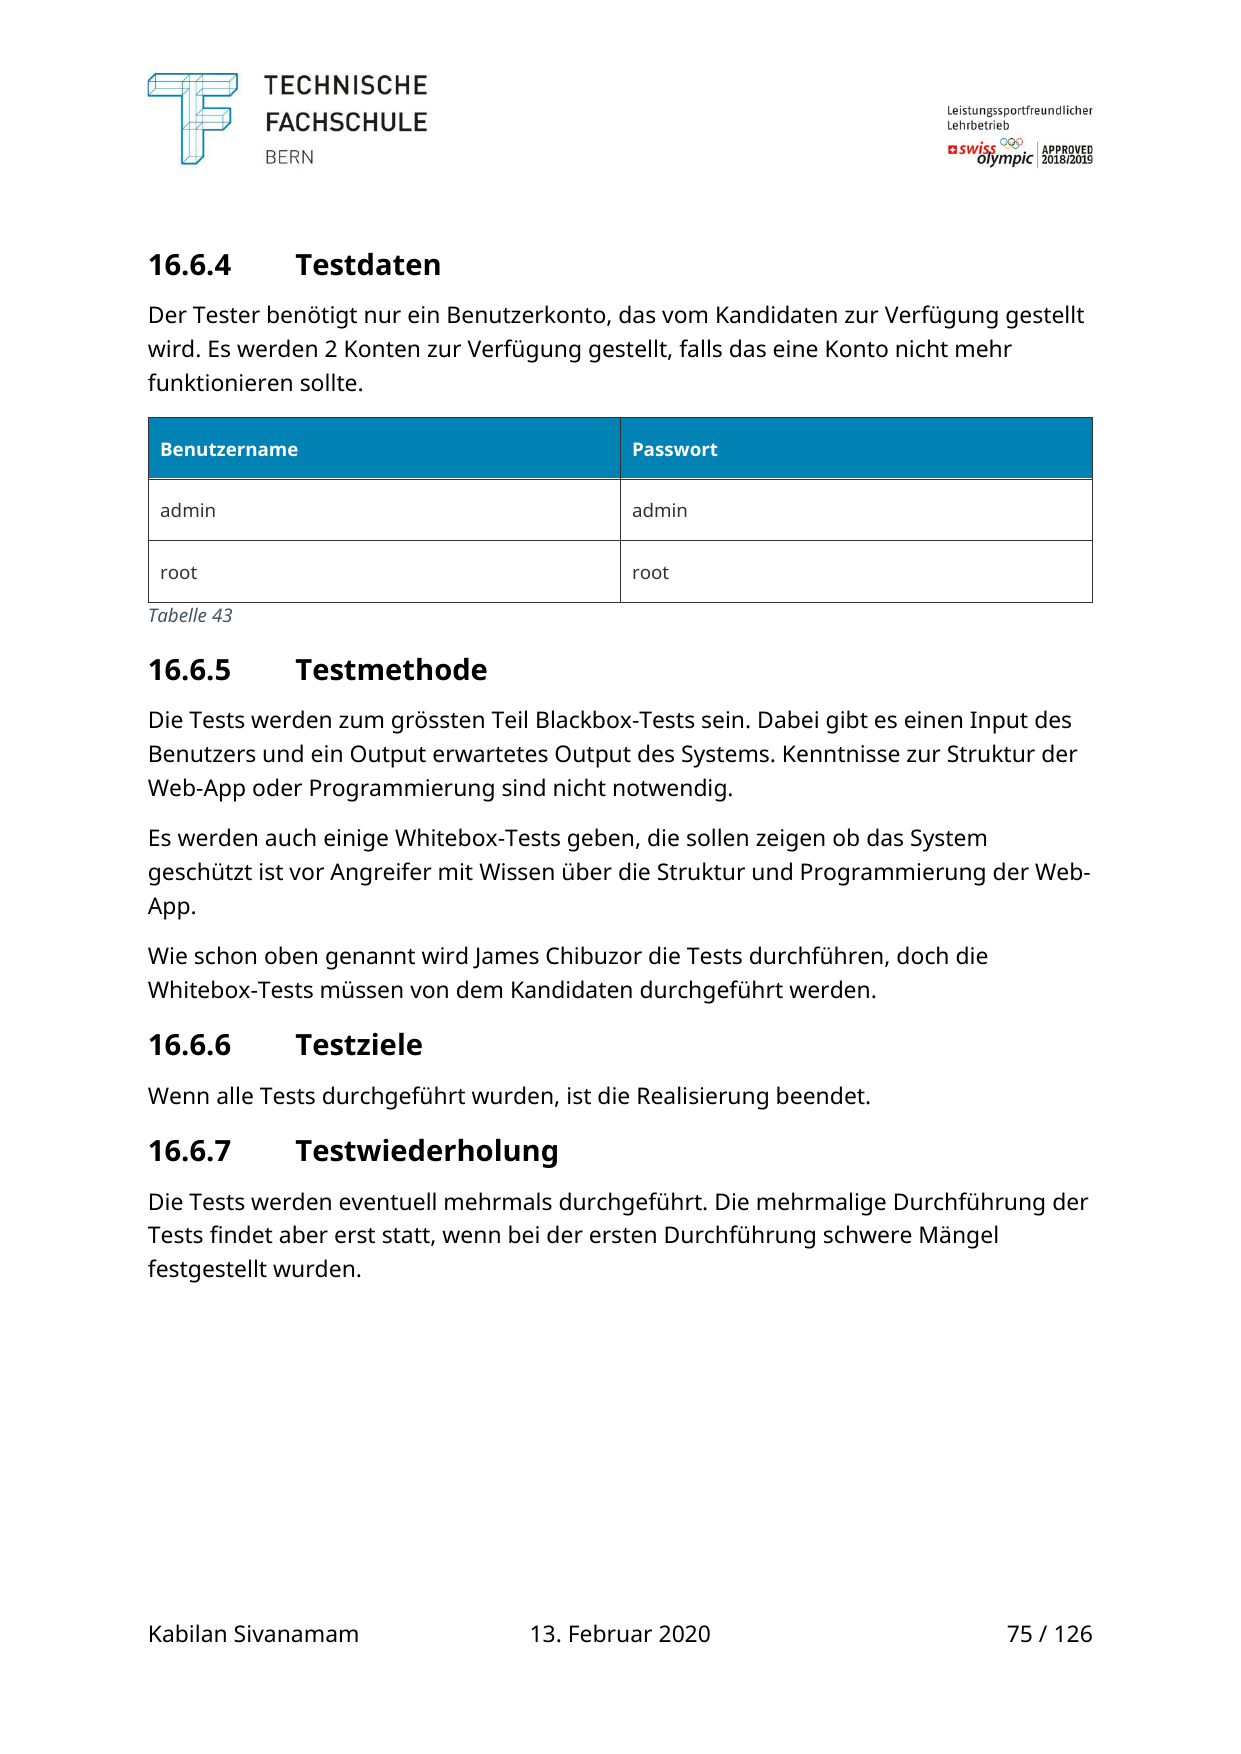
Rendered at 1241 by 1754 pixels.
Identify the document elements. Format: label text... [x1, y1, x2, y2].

text Es werden auch einige Whitebox-Tests geben, die sollen zeigen ob das System geschützt ist vor Angreifer mit Wissen über die Struktur und Programmierung der Web-App. [148, 822, 1093, 921]
table_header Benutzername [149, 418, 620, 478]
text Wie schon oben genannt wird James Chibuzor die Tests durchführen, doch die Whitebox-Tests müssen von dem Kandidaten durchgeführt werden. [148, 940, 1093, 1005]
subtitle Testziele [148, 1024, 1093, 1064]
text Die Tests werden zum grössten Teil Blackbox-Tests sein. Dabei gibt es einen Input des Benutzers und ein Output erwartetes Output des Systems. Kenntnisse zur Struktur der Web-App oder Programmierung sind nicht notwendig. [148, 704, 1093, 803]
table_cell admin [621, 480, 1092, 540]
picture [147, 73, 1093, 196]
table_cell root [149, 541, 620, 602]
text Die Tests werden eventuell mehrmals durchgeführt. Die mehrmalige Durchführung der Tests findet aber erst statt, wenn bei der ersten Durchführung schwere Mängel festgestellt wurden. [148, 1185, 1093, 1284]
subtitle Testwiederholung [148, 1130, 1093, 1170]
subtitle Testdaten [148, 244, 1093, 283]
text Der Tester benötigt nur ein Benutzerkonto, das vom Kandidaten zur Verfügung gestellt wird. Es werden 2 Konten zur Verfügung gestellt, falls das eine Konto nicht mehr funktionieren sollte. [148, 299, 1093, 398]
subtitle Testmethode [148, 649, 1093, 689]
text Wenn alle Tests durchgeführt wurden, ist die Realisierung beendet. [148, 1080, 1093, 1111]
table_header Passwort [621, 418, 1092, 478]
table_cell admin [149, 480, 620, 540]
table_cell root [621, 541, 1092, 602]
